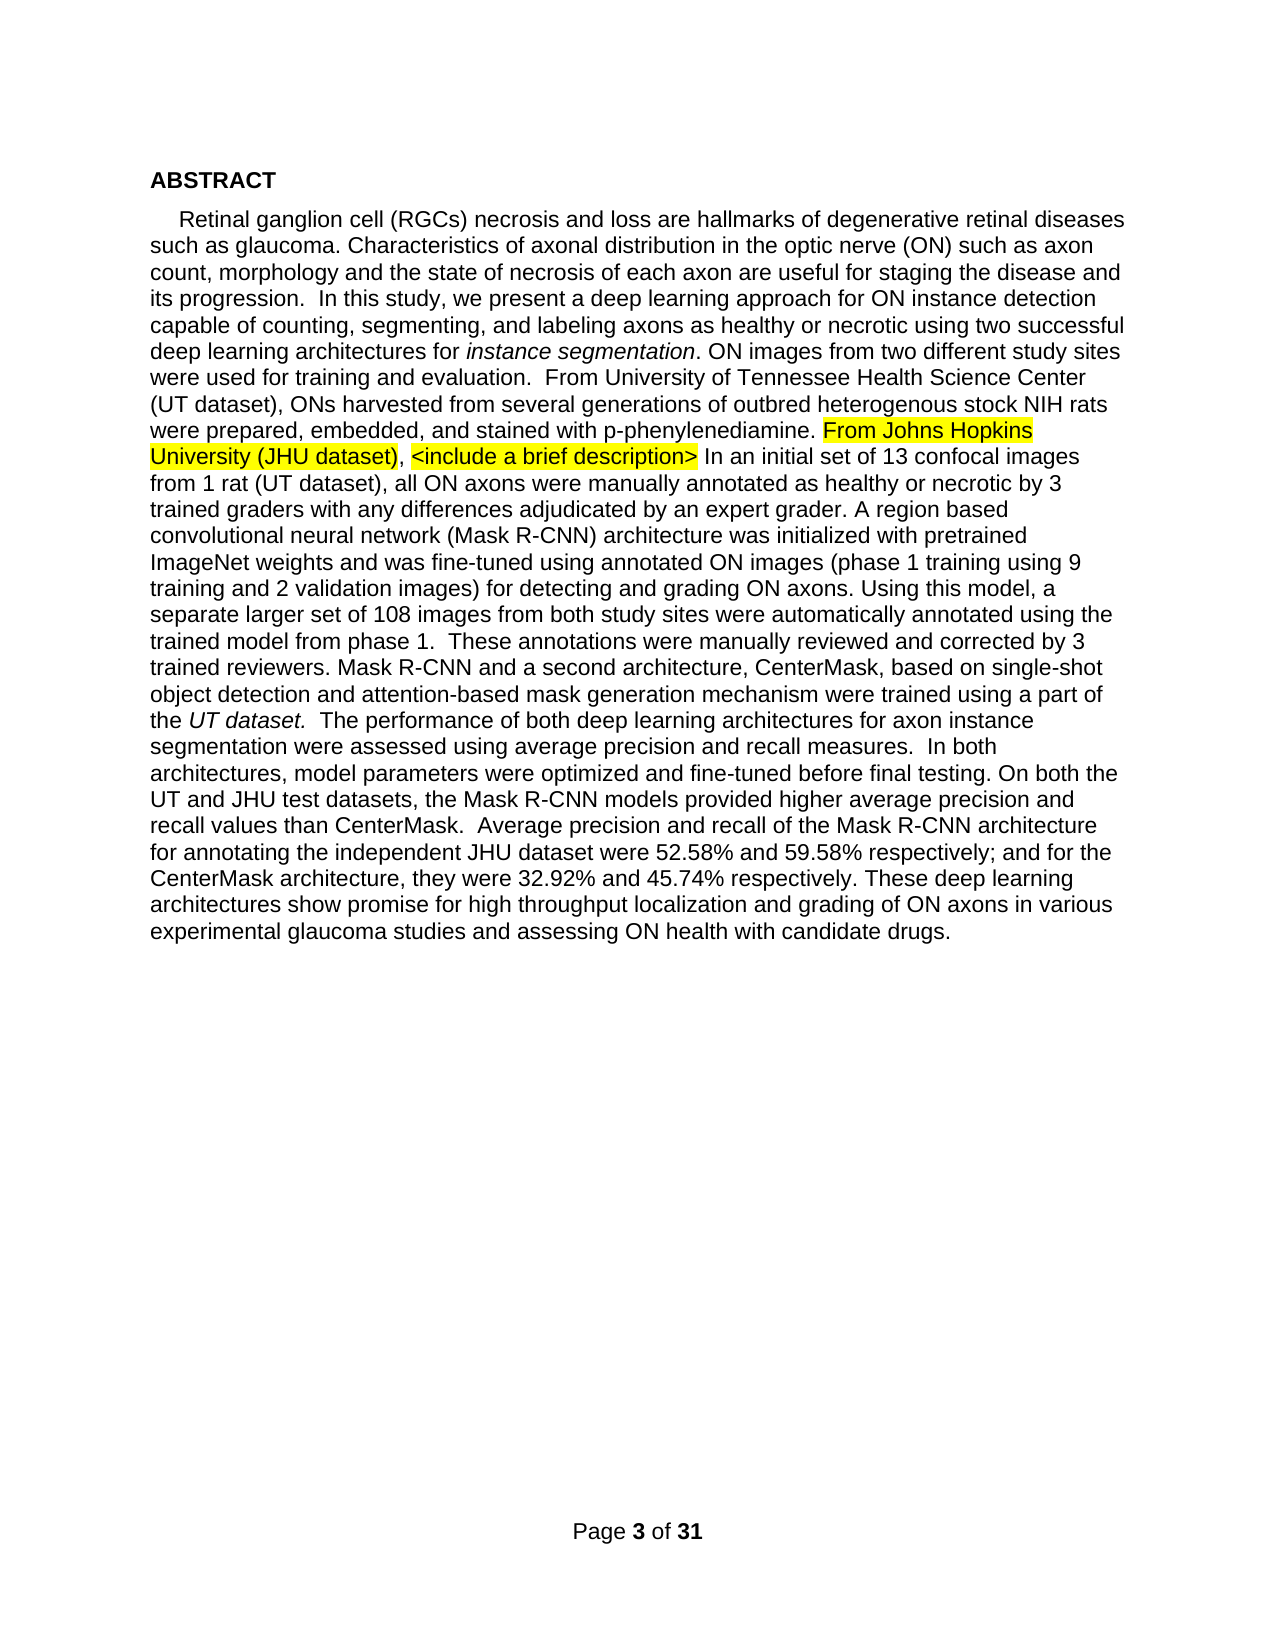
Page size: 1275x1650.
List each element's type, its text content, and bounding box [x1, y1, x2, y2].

text Retinal ganglion cell (RGCs) necrosis and loss are hallmarks of degenerative retinal diseases such as glaucoma. Characteristics of axonal distribution in the optic nerve (ON) such as axon count, morphology and the state of necrosis of each axon are useful for staging the disease and its progression. In this study, we present a deep learning approach for ON instance detection capable of counting, segmenting, and labeling axons as healthy or necrotic using two successful deep learning architectures for instance segmentation. ON images from two different study sites were used for training and evaluation. From University of Tennessee Health Science Center (UT dataset), ONs harvested from several generations of outbred heterogenous stock NIH rats were prepared, embedded, and stained with p-phenylenediamine. From Johns Hopkins University (JHU dataset), <include a brief description> In an initial set of 13 confocal images from 1 rat (UT dataset), all ON axons were manually annotated as healthy or necrotic by 3 trained graders with any differences adjudicated by an expert grader. A region based convolutional neural network (Mask R-CNN) architecture was initialized with pretrained ImageNet weights and was fine-tuned using annotated ON images (phase 1 training using 9 training and 2 validation images) for detecting and grading ON axons. Using this model, a separate larger set of 108 images from both study sites were automatically annotated using the trained model from phase 1. These annotations were manually reviewed and corrected by 3 trained reviewers. Mask R-CNN and a second architecture, CenterMask, based on single-shot object detection and attention-based mask generation mechanism were trained using a part of the UT dataset. The performance of both deep learning architectures for axon instance segmentation were assessed using average precision and recall measures. In both architectures, model parameters were optimized and fine-tuned before final testing. On both the UT and JHU test datasets, the Mask R-CNN models provided higher average precision and recall values than CenterMask. Average precision and recall of the Mask R-CNN architecture for annotating the independent JHU dataset were 52.58% and 59.58% respectively; and for the CenterMask architecture, they were 32.92% and 45.74% respectively. These deep learning architectures show promise for high throughput localization and grading of ON axons in various experimental glaucoma studies and assessing ON health with candidate drugs. [150, 206, 1125, 944]
text ABSTRACT [150, 167, 1125, 194]
